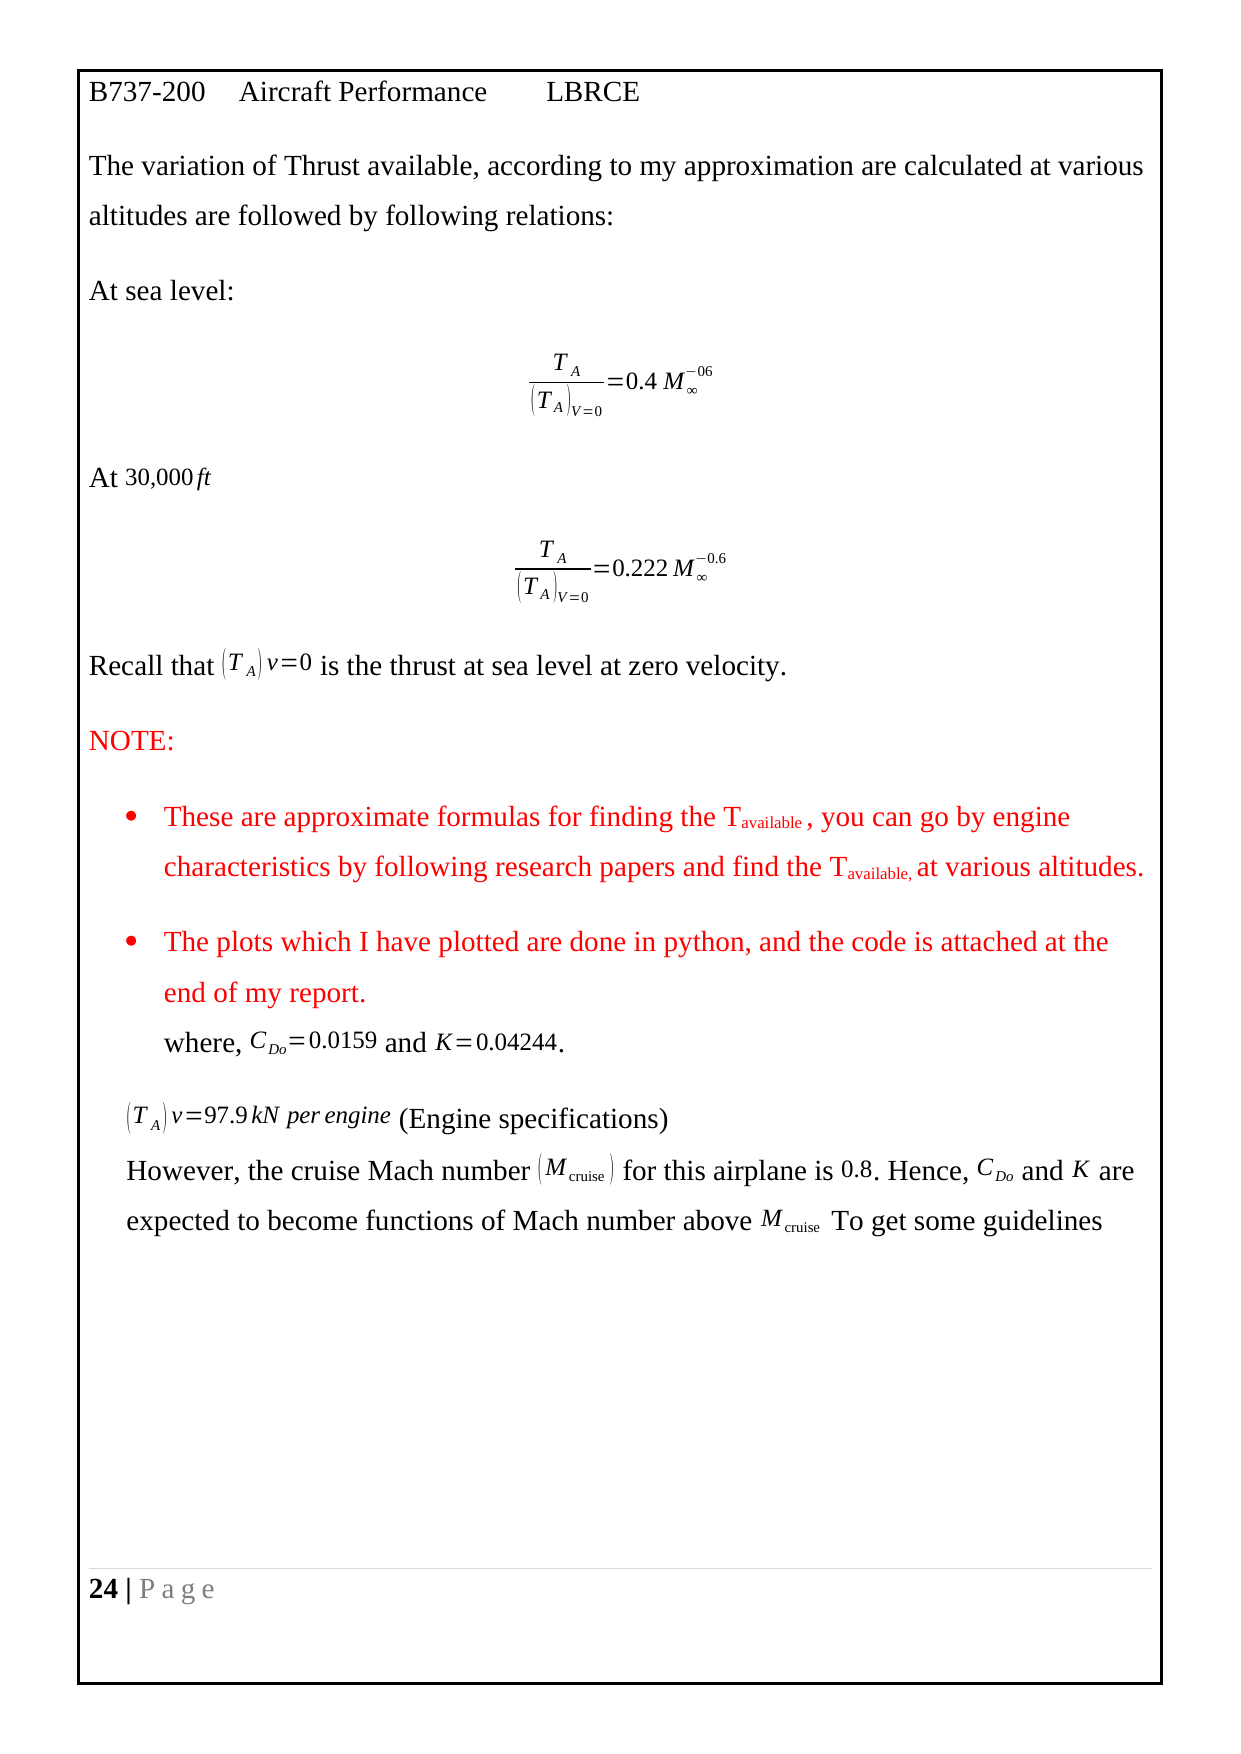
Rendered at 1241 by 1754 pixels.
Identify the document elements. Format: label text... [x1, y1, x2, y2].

text (Engine specifications) However, the cruise Mach number for this airplane is . Hence, and are expected to become functions of Mach number above To get some guidelines [126, 1101, 1152, 1237]
list The plots which I have plotted are done in python, and the code is attached at the end of my report. where, and . [126, 924, 1152, 1059]
text At sea level: [89, 273, 1152, 307]
text NOTE: [89, 723, 1152, 757]
text The variation of Thrust available, according to my approximation are calculated at various altitudes are followed by following relations: [89, 148, 1152, 232]
text At [89, 460, 1152, 494]
list These are approximate formulas for finding the Tavailable , you can go by engine characteristics by following research papers and find the Tavailable, at various altitudes. [126, 799, 1152, 883]
text Recall that is the thrust at sea level at zero velocity. [89, 647, 1152, 682]
